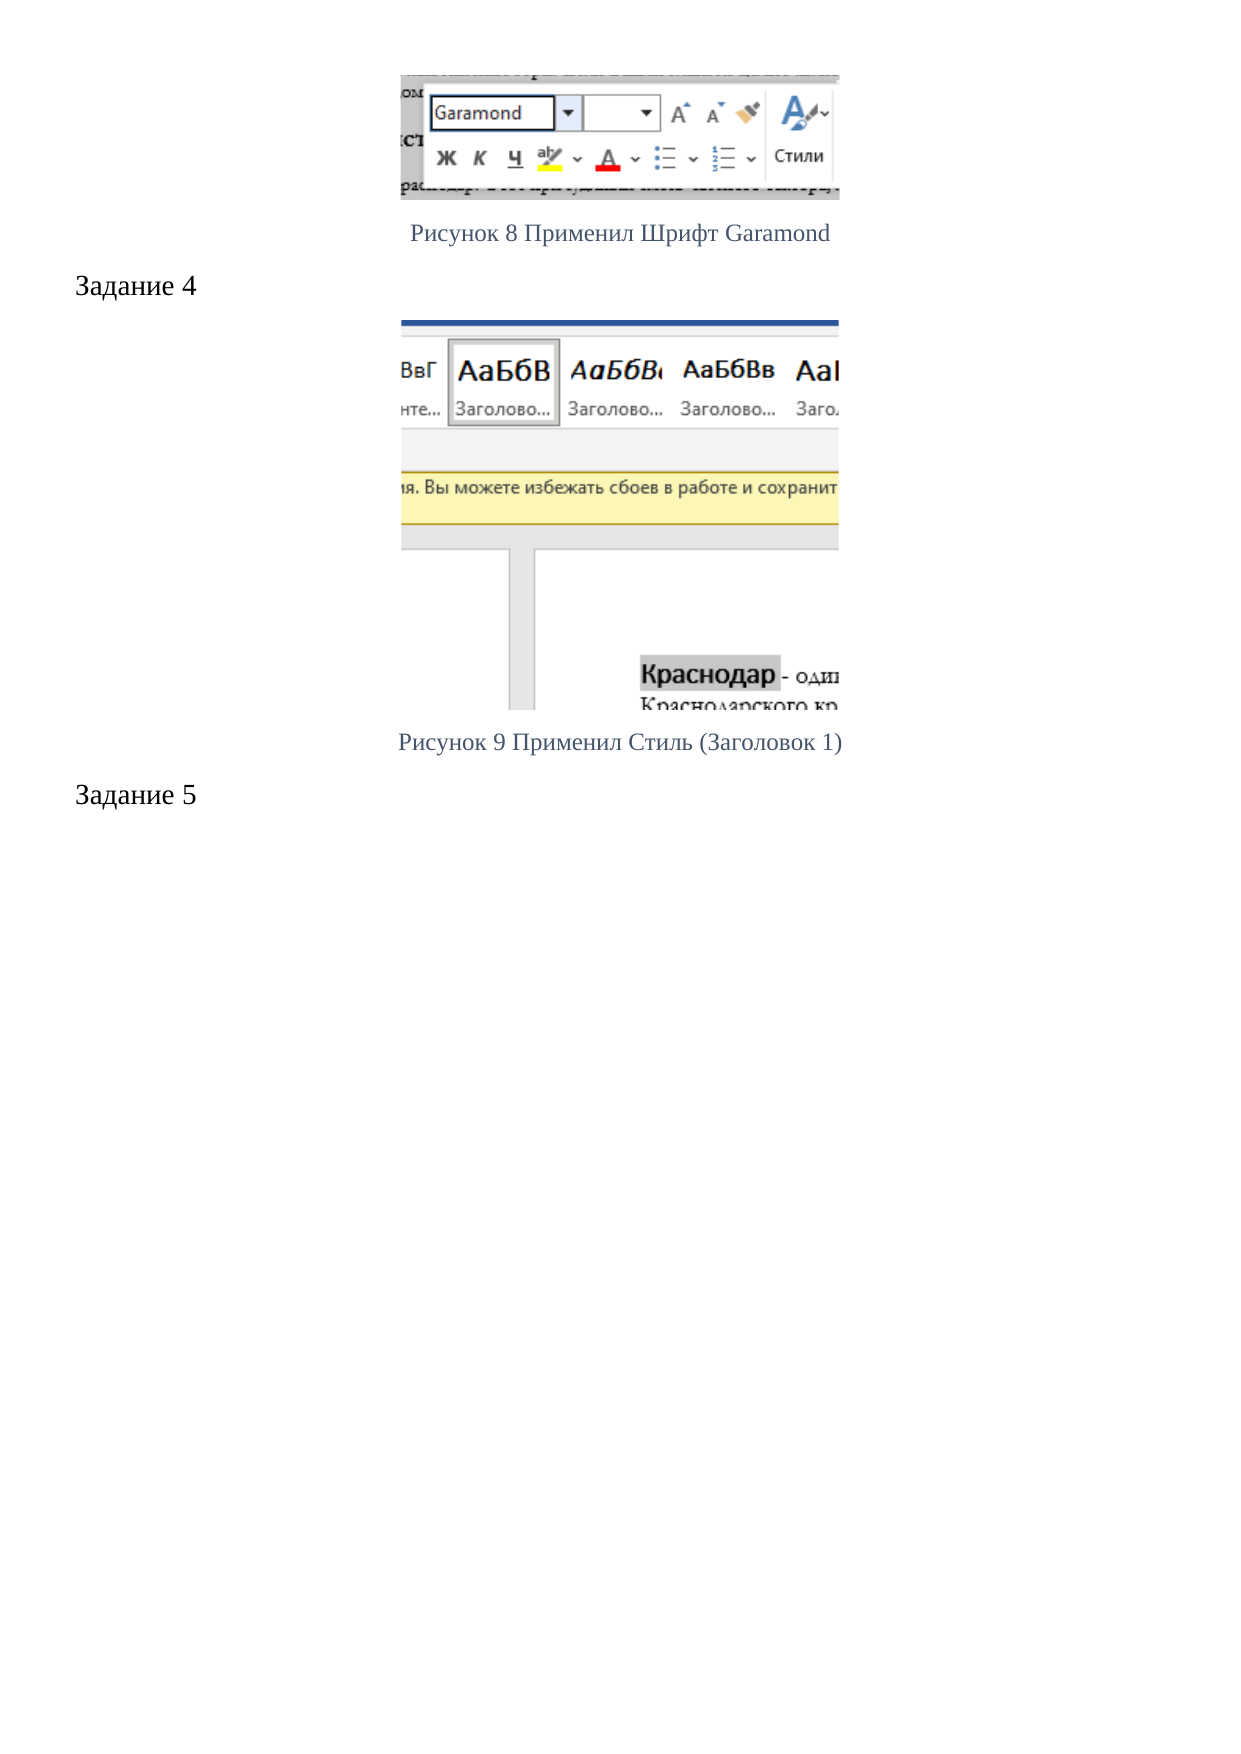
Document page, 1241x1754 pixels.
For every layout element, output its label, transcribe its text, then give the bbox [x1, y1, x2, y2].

text Рисунок 9 Применил Стиль (Заголовок 1) [75, 727, 1165, 756]
picture [401, 320, 839, 710]
text Рисунок 8 Применил Шрифт Garamond [75, 218, 1165, 247]
text Задание 5 [75, 777, 1165, 811]
text Задание 4 [75, 268, 1165, 301]
picture [400, 75, 840, 200]
